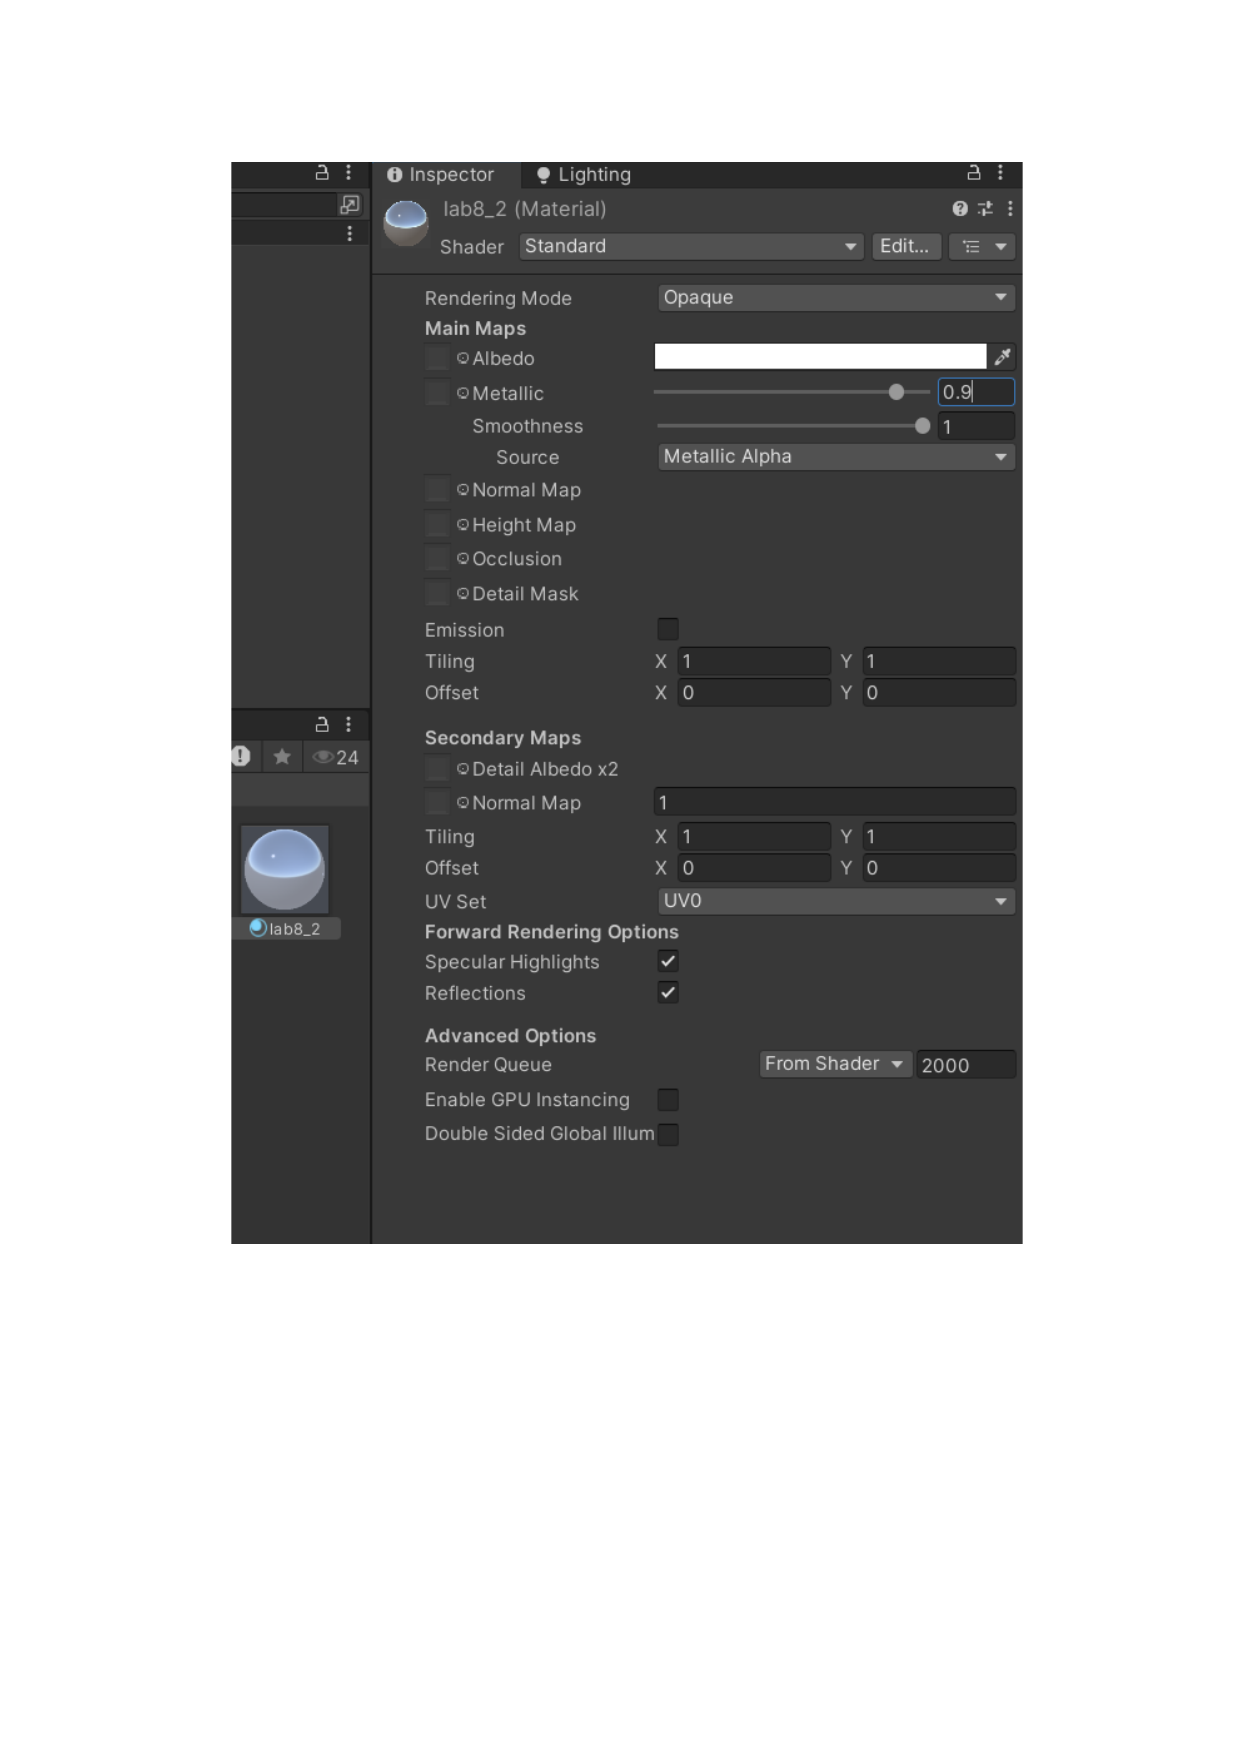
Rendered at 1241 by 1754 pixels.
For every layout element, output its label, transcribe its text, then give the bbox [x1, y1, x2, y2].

picture [231, 162, 1023, 1244]
